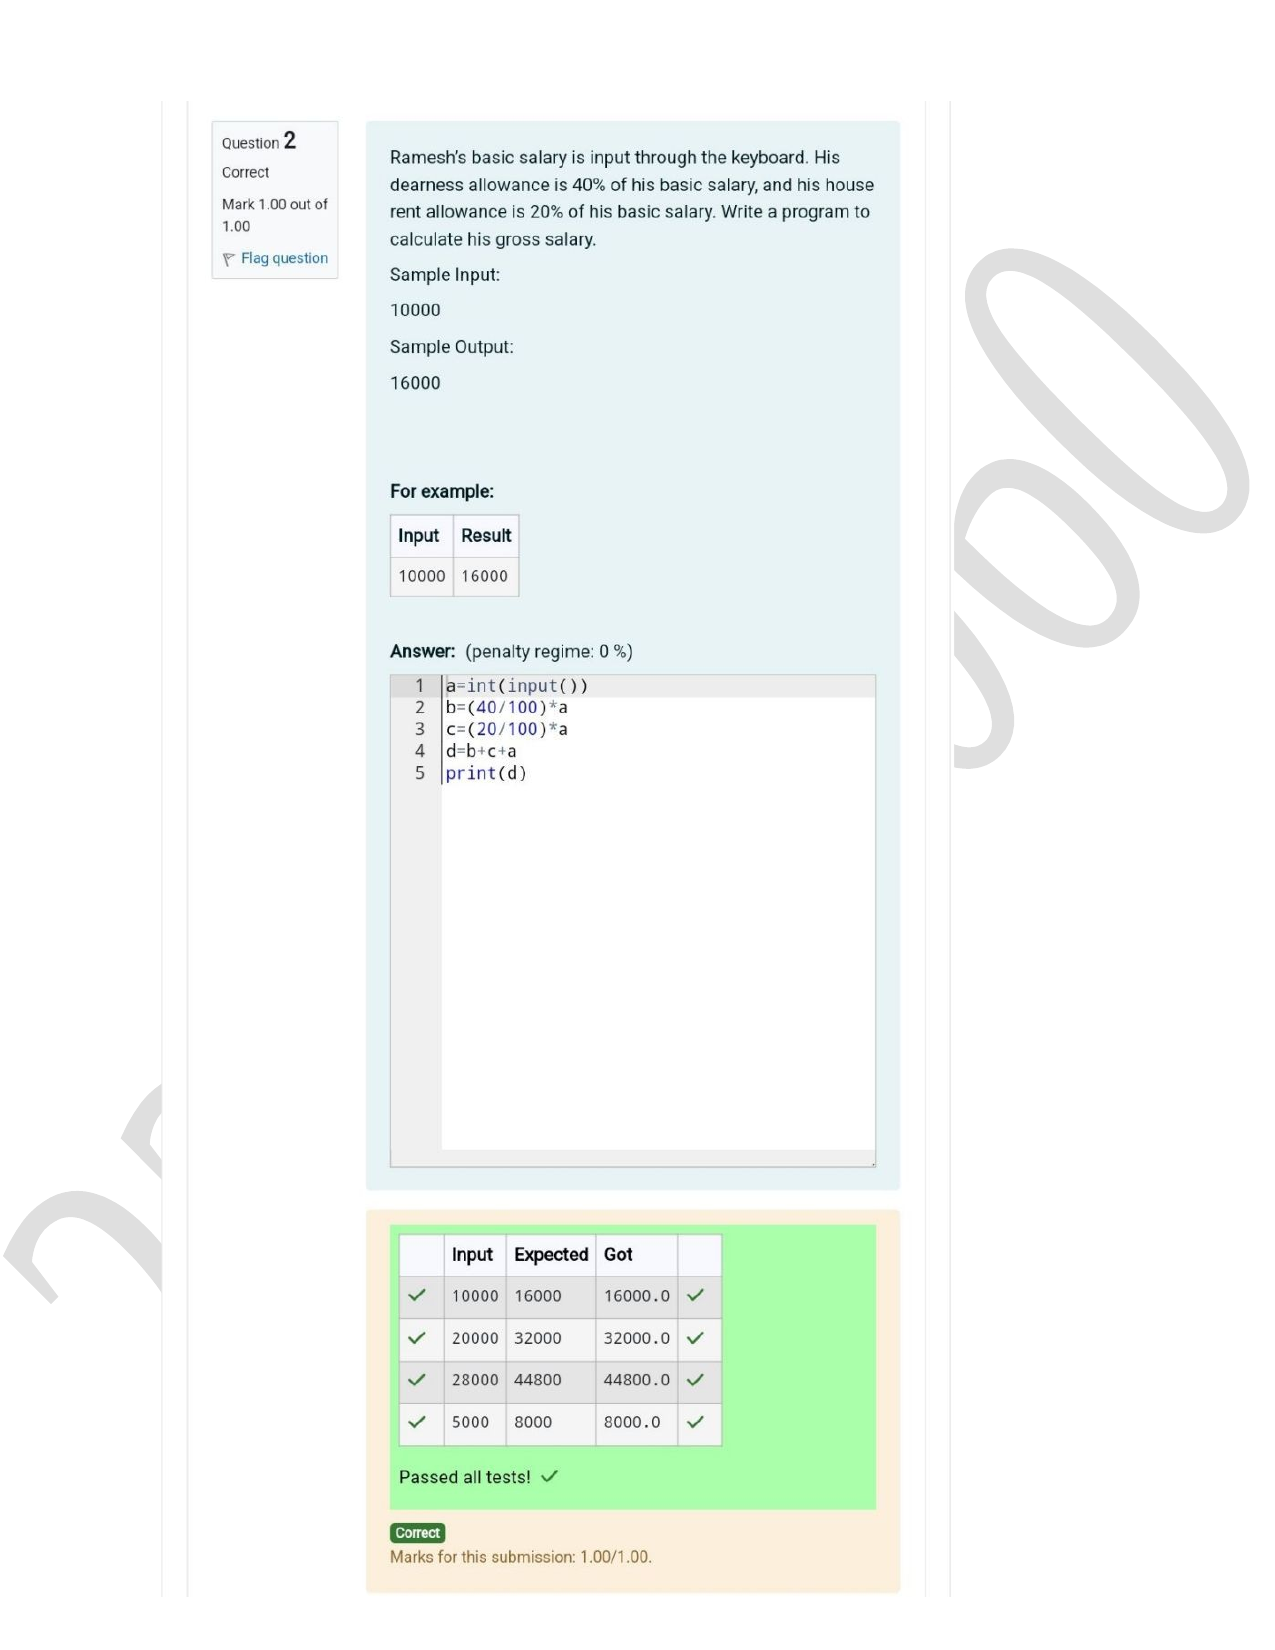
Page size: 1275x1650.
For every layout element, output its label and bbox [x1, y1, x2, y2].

picture [161, 101, 955, 1597]
